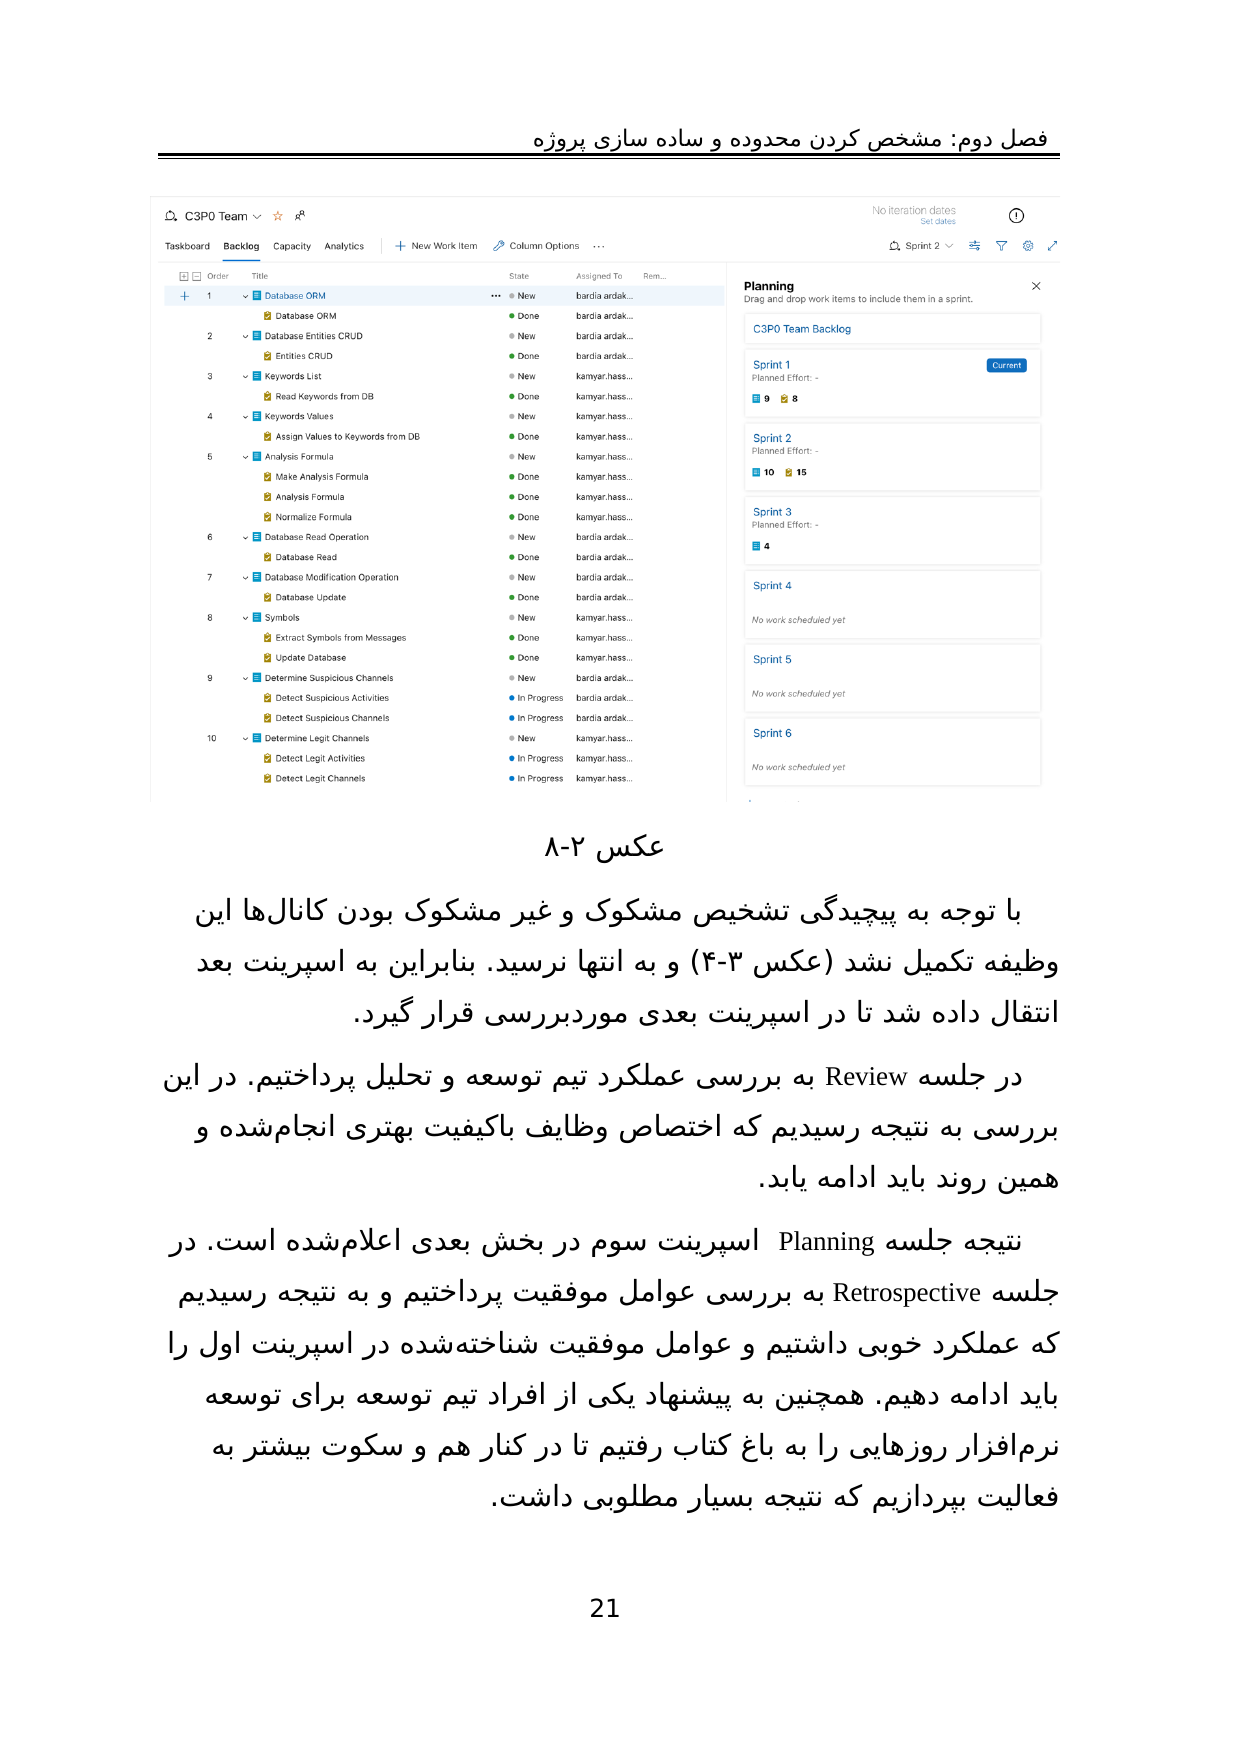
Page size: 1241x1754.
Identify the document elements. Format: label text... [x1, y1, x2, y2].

picture [150, 195, 1060, 802]
text در جلسه Review به بررسی عملکرد تیم توسعه و تحلیل پرداختیم. در این بررسی به نتیجه رسیدیم که اختصاص وظایف باکیفیت بهتری انجام‌شده و همین روند باید ادامه یابد. [150, 1058, 1060, 1194]
text با توجه به پیچیدگی تشخیص مشکوک و غیر مشکوک بودن کانال‌ها این وظیفه تکمیل نشد (عکس ۳-۴) و به انتها نرسید. بنابر‌این به اسپرینت بعد انتقال داده شد تا در اسپرینت بعدی موردبررسی قرار گیرد. [150, 893, 1060, 1029]
text عکس ۲-۸ [150, 830, 1060, 864]
text نتیجه جلسه Planning اسپرینت سوم در بخش‌ بعدی اعلام‌شده است. در جلسه Retrospective به بررسی عوامل موفقیت پرداختیم و به نتیجه رسیدیم که عملکرد خوبی داشتیم و عوامل موفقیت شناخته‌شده در اسپرینت اول را باید ادامه دهیم. همچنین به پیشنهاد یکی از افراد تیم توسعه برای توسعه نرم‌افزار روز‌هایی را به باغ کتاب رفتیم تا در کنار هم و سکوت بیشتر به فعالیت بپردازیم که نتیجه بسیار مطلوبی داشت. [150, 1224, 1060, 1513]
